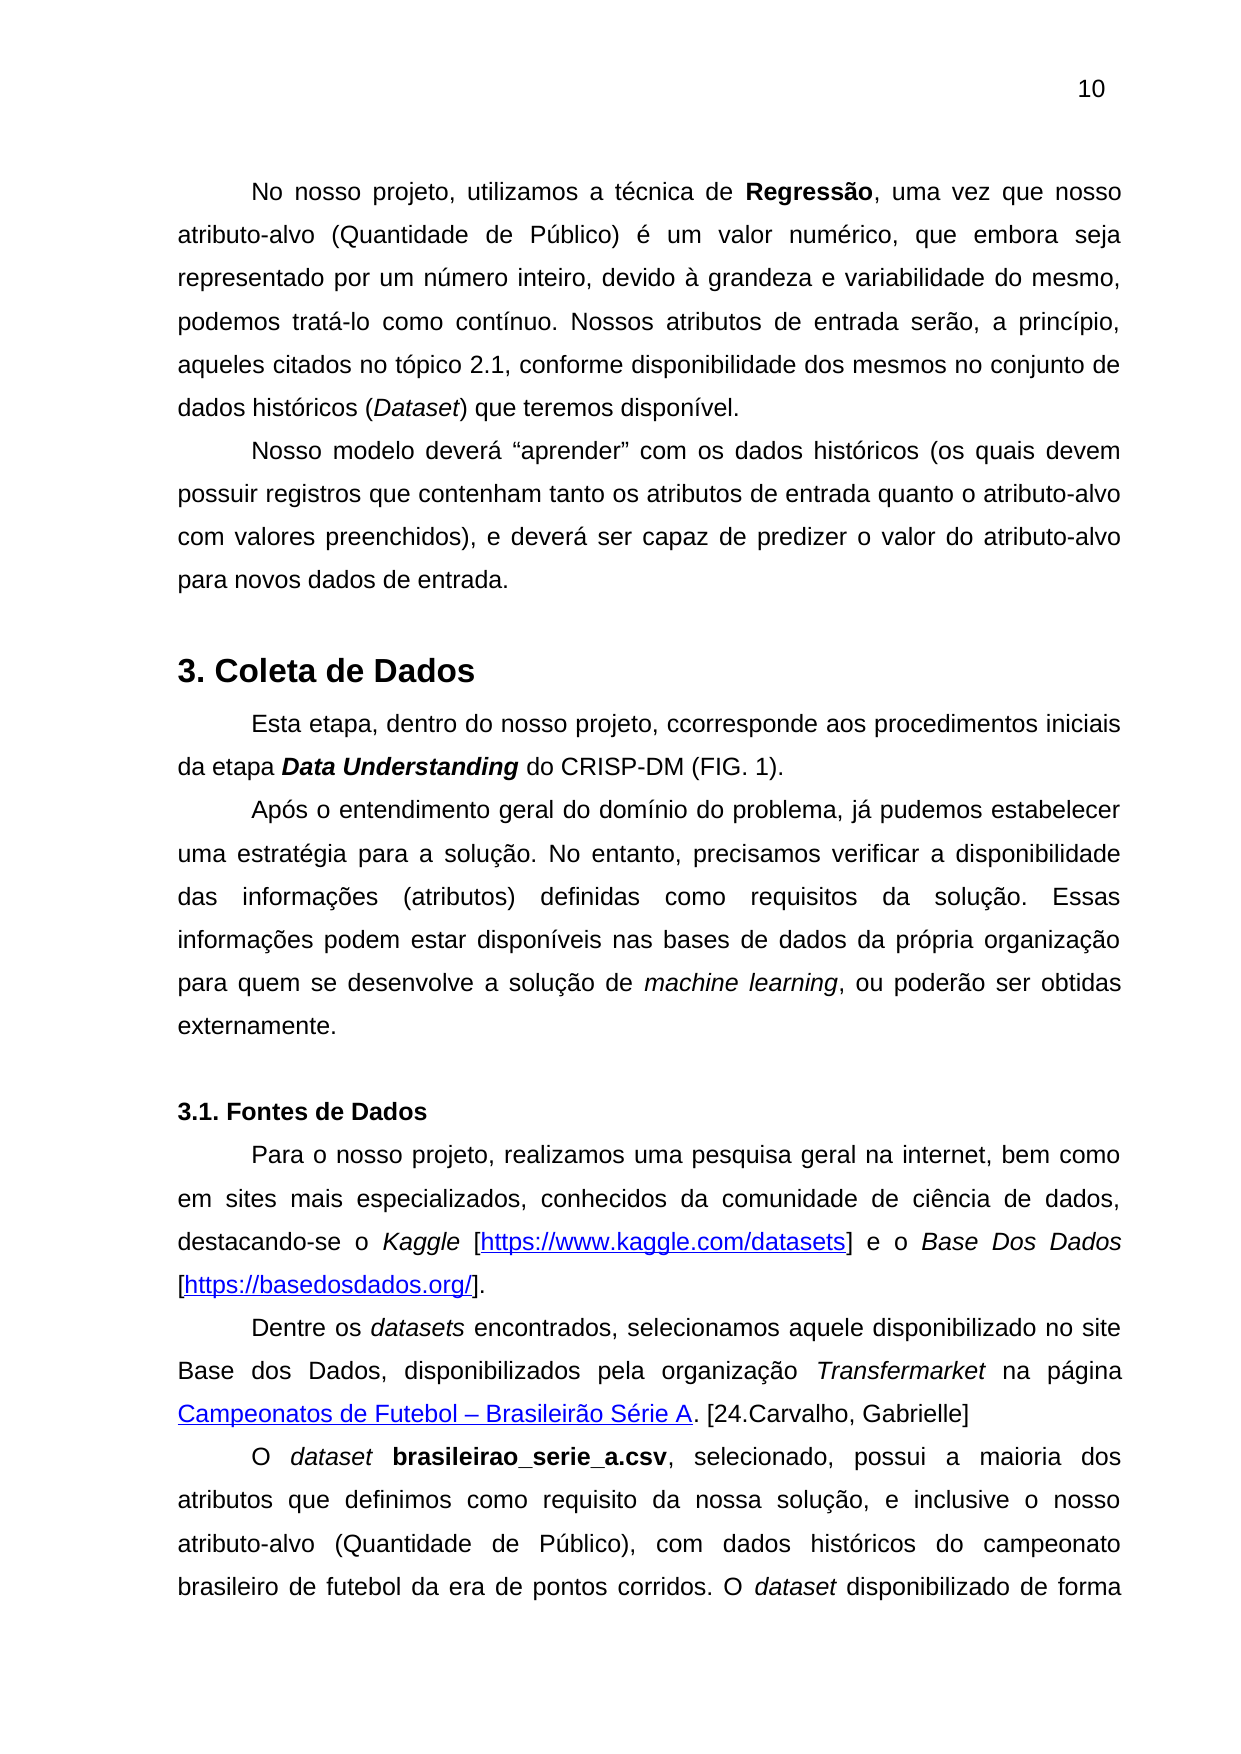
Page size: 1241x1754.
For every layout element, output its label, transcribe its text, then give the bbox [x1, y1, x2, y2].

text Nosso modelo deverá “aprender” com os dados históricos (os quais devem possuir registros que contenham tanto os atributos de entrada quanto o atributo-alvo com valores preenchidos), e deverá ser capaz de predizer o valor do atributo-alvo para novos dados de entrada. [177, 436, 1122, 594]
text Para o nosso projeto, realizamos uma pesquisa geral na internet, bem como em sites mais especializados, conhecidos da comunidade de ciência de dados, destacando-se o Kaggle [https://www.kaggle.com/datasets] e o Base Dos Dados [https://basedosdados.org/]. [177, 1140, 1122, 1298]
subtitle 3. Coleta de Dados [177, 652, 1122, 690]
text No nosso projeto, utilizamos a técnica de Regressão, uma vez que nosso atributo-alvo (Quantidade de Público) é um valor numérico, que embora seja representado por um número inteiro, devido à grandeza e variabilidade do mesmo, podemos tratá-lo como contínuo. Nossos atributos de entrada serão, a princípio, aqueles citados no tópico 2.1, conforme disponibilidade dos mesmos no conjunto de dados históricos (Dataset) que teremos disponível. [177, 177, 1122, 422]
text Após o entendimento geral do domínio do problema, já pudemos estabelecer uma estratégia para a solução. No entanto, precisamos verificar a disponibilidade das informações (atributos) definidas como requisitos da solução. Essas informações podem estar disponíveis nas bases de dados da própria organização para quem se desenvolve a solução de machine learning, ou poderão ser obtidas externamente. [177, 795, 1122, 1040]
text Esta etapa, dentro do nosso projeto, ccorresponde aos procedimentos iniciais da etapa Data Understanding do CRISP-DM (FIG. 1). [177, 709, 1122, 781]
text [177, 1442, 1122, 1600]
text Dentre os datasets encontrados, selecionamos aquele disponibilizado no site Base dos Dados, disponibilizados pela organização Transfermarket na página Campeonatos de Futebol – Brasileirão Série A. [24.Carvalho, Gabrielle] [177, 1313, 1122, 1428]
subtitle 3.1. Fontes de Dados [177, 1097, 1122, 1126]
